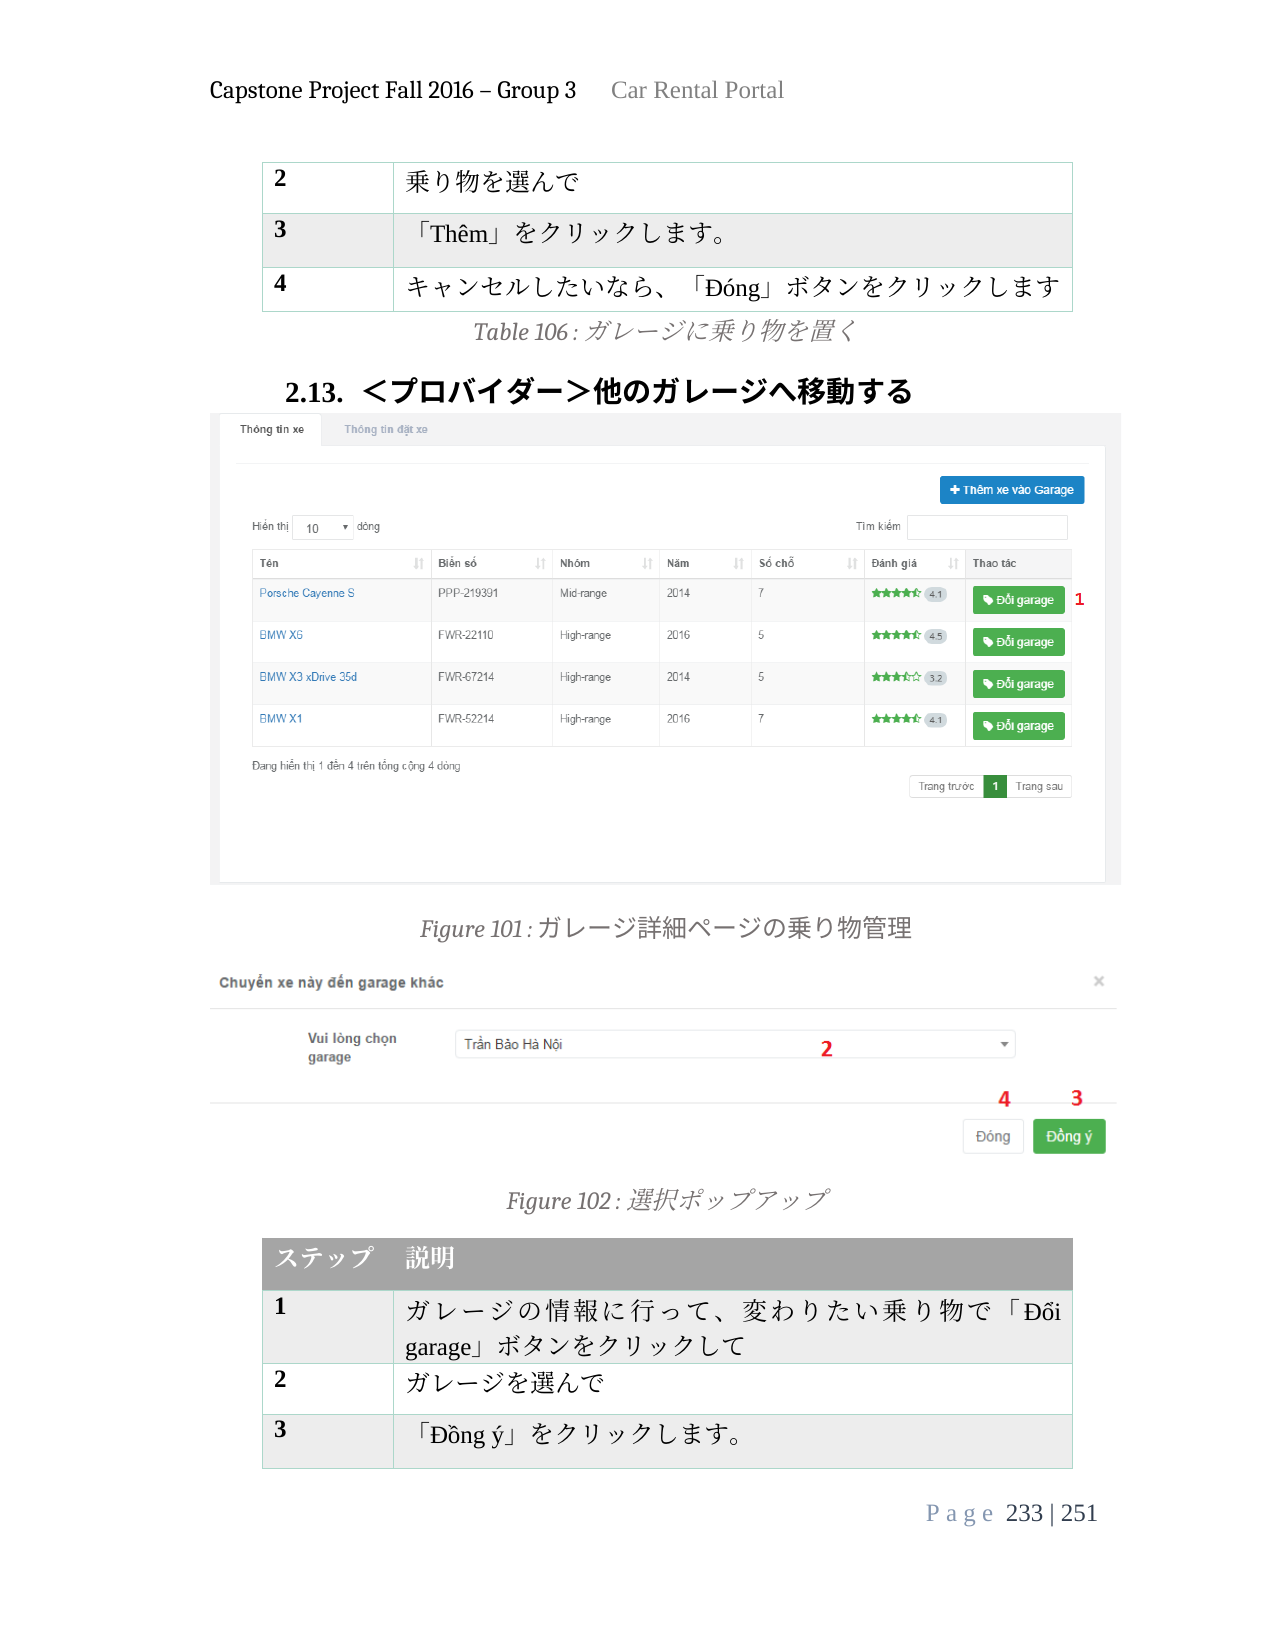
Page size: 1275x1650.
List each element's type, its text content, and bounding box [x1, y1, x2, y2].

text Figure 101 : ガレージ詳細ページの乗り物管理 [210, 913, 1125, 943]
subtitle ＜プロバイダー＞他のガレージへ移動する [285, 369, 1125, 411]
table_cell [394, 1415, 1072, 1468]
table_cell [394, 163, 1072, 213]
picture [210, 964, 1117, 1162]
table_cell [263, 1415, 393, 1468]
text Figure 102 : 選択ポップアップ [210, 1181, 1125, 1217]
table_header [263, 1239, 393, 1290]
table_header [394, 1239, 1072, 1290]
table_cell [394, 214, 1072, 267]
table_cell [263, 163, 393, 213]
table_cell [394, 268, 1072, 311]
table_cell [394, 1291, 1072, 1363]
picture [210, 413, 1122, 894]
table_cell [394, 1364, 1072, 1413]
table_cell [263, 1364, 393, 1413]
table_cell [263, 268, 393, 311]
text Table 106 : ガレージに乗り物を置く [210, 312, 1125, 348]
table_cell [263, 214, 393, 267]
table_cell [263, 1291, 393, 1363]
